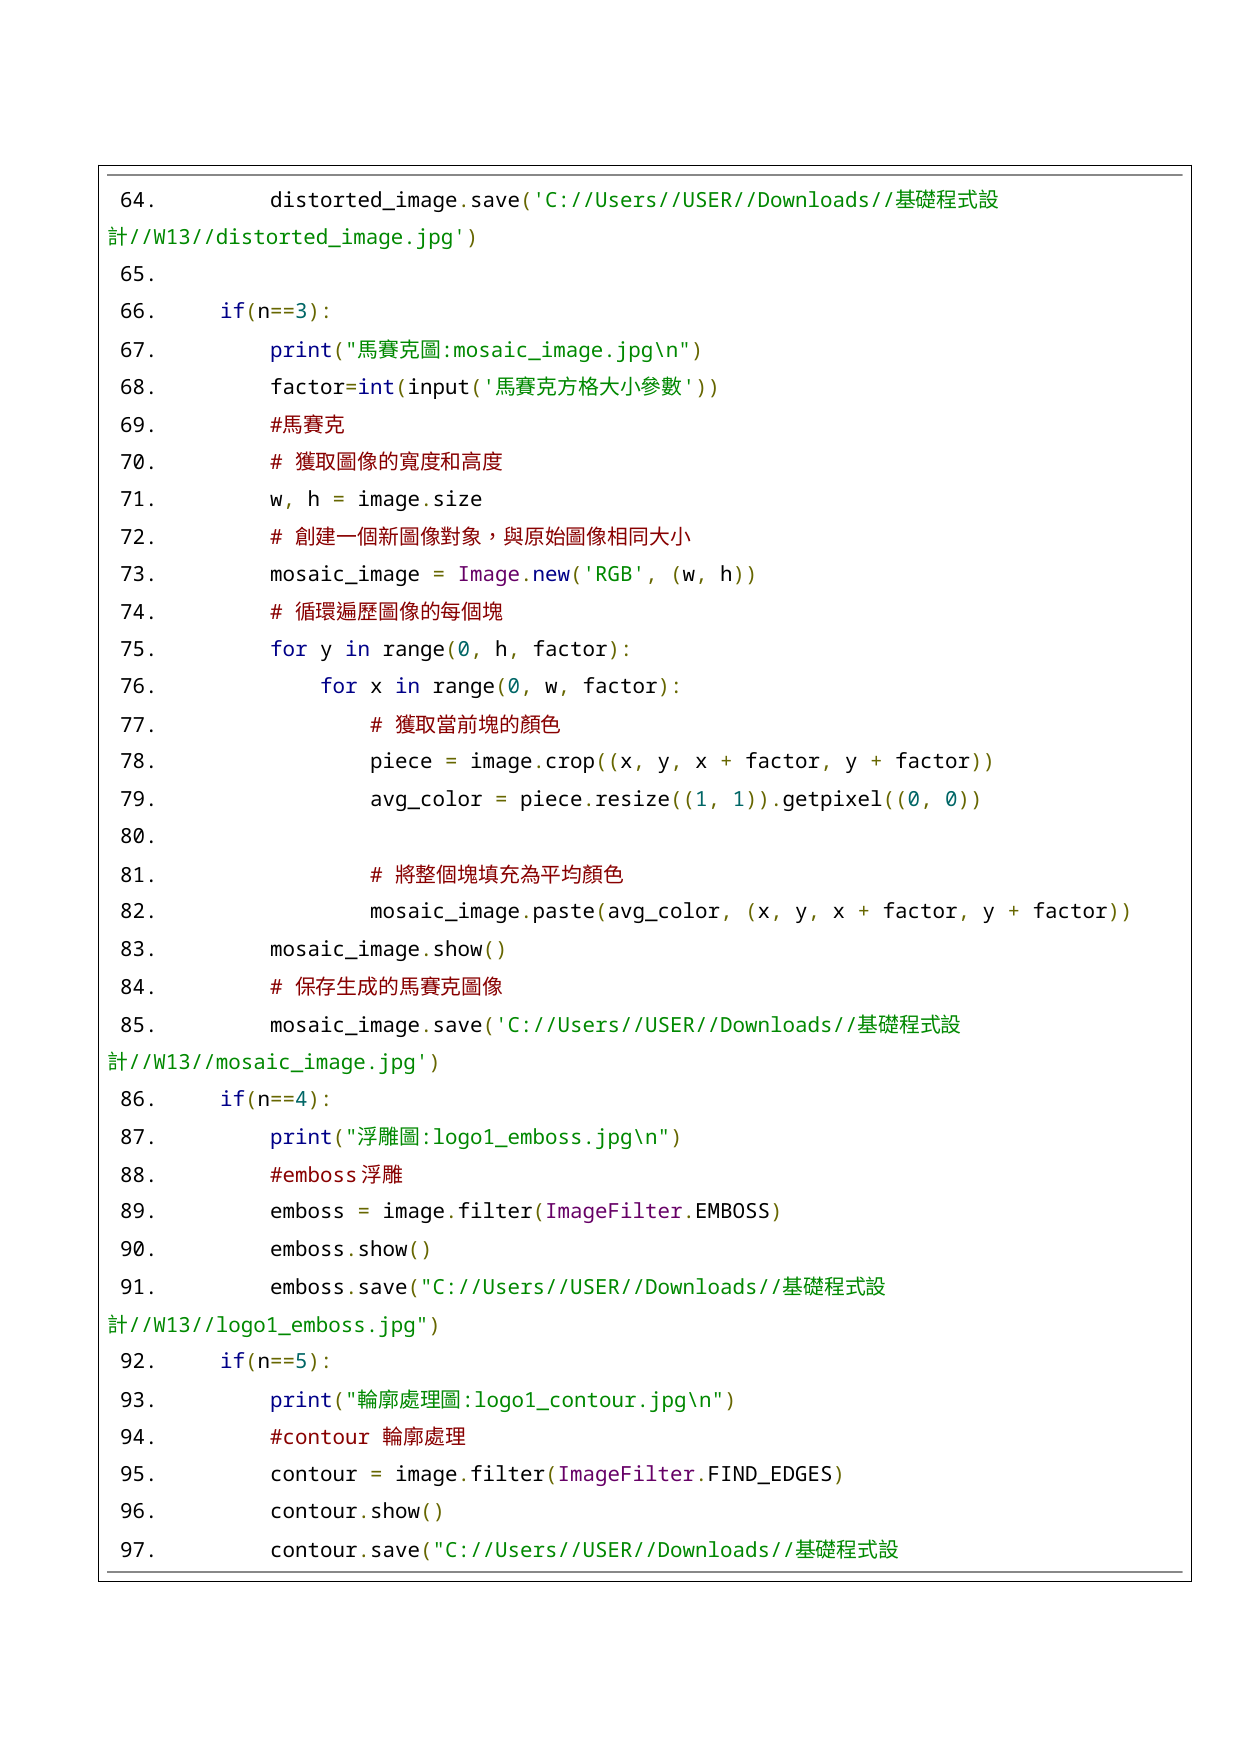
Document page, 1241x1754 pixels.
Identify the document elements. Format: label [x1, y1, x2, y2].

table_cell [99, 166, 1191, 1581]
